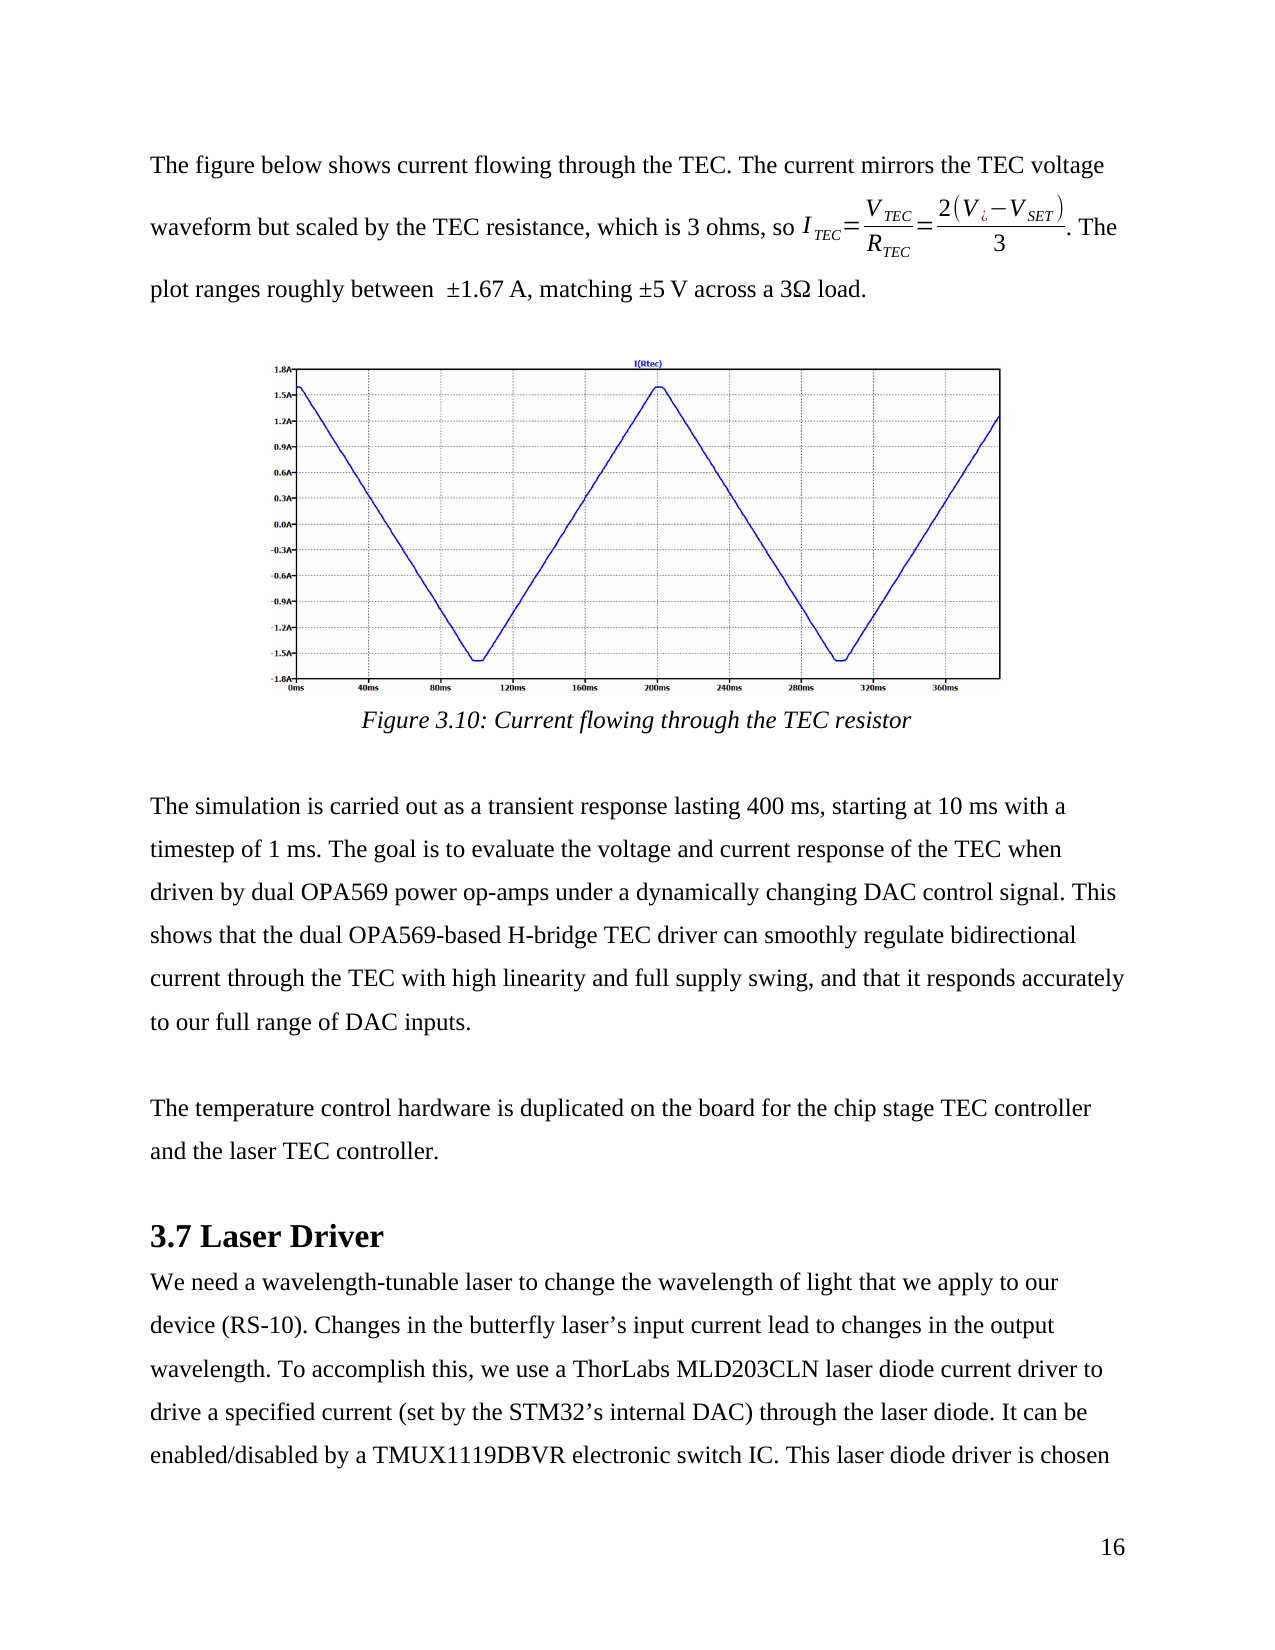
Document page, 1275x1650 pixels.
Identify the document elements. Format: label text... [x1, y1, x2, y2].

text The simulation is carried out as a transient response lasting 400 ms, starting at 10 ms with a timestep of 1 ms. The goal is to evaluate the voltage and current response of the TEC when driven by dual OPA569 power op-amps under a dynamically changing DAC control signal. This shows that the dual OPA569-based H-bridge TEC driver can smoothly regulate bidirectional current through the TEC with high linearity and full supply swing, and that it responds accurately to our full range of DAC inputs. [150, 791, 1125, 1035]
subtitle 3.7 Laser Driver [150, 1217, 1125, 1255]
text Figure 3.10: Current flowing through the TEC resistor [150, 705, 1125, 733]
text The figure below shows current flowing through the TEC. The current mirrors the TEC voltage waveform but scaled by the TEC resistance, which is 3 ohms, so . The plot ranges roughly between ±1.67 A, matching ±5 V across a 3Ω load. [150, 150, 1125, 303]
picture [271, 360, 1004, 691]
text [150, 1267, 1125, 1469]
text The temperature control hardware is duplicated on the board for the chip stage TEC controller and the laser TEC controller. [150, 1093, 1125, 1165]
